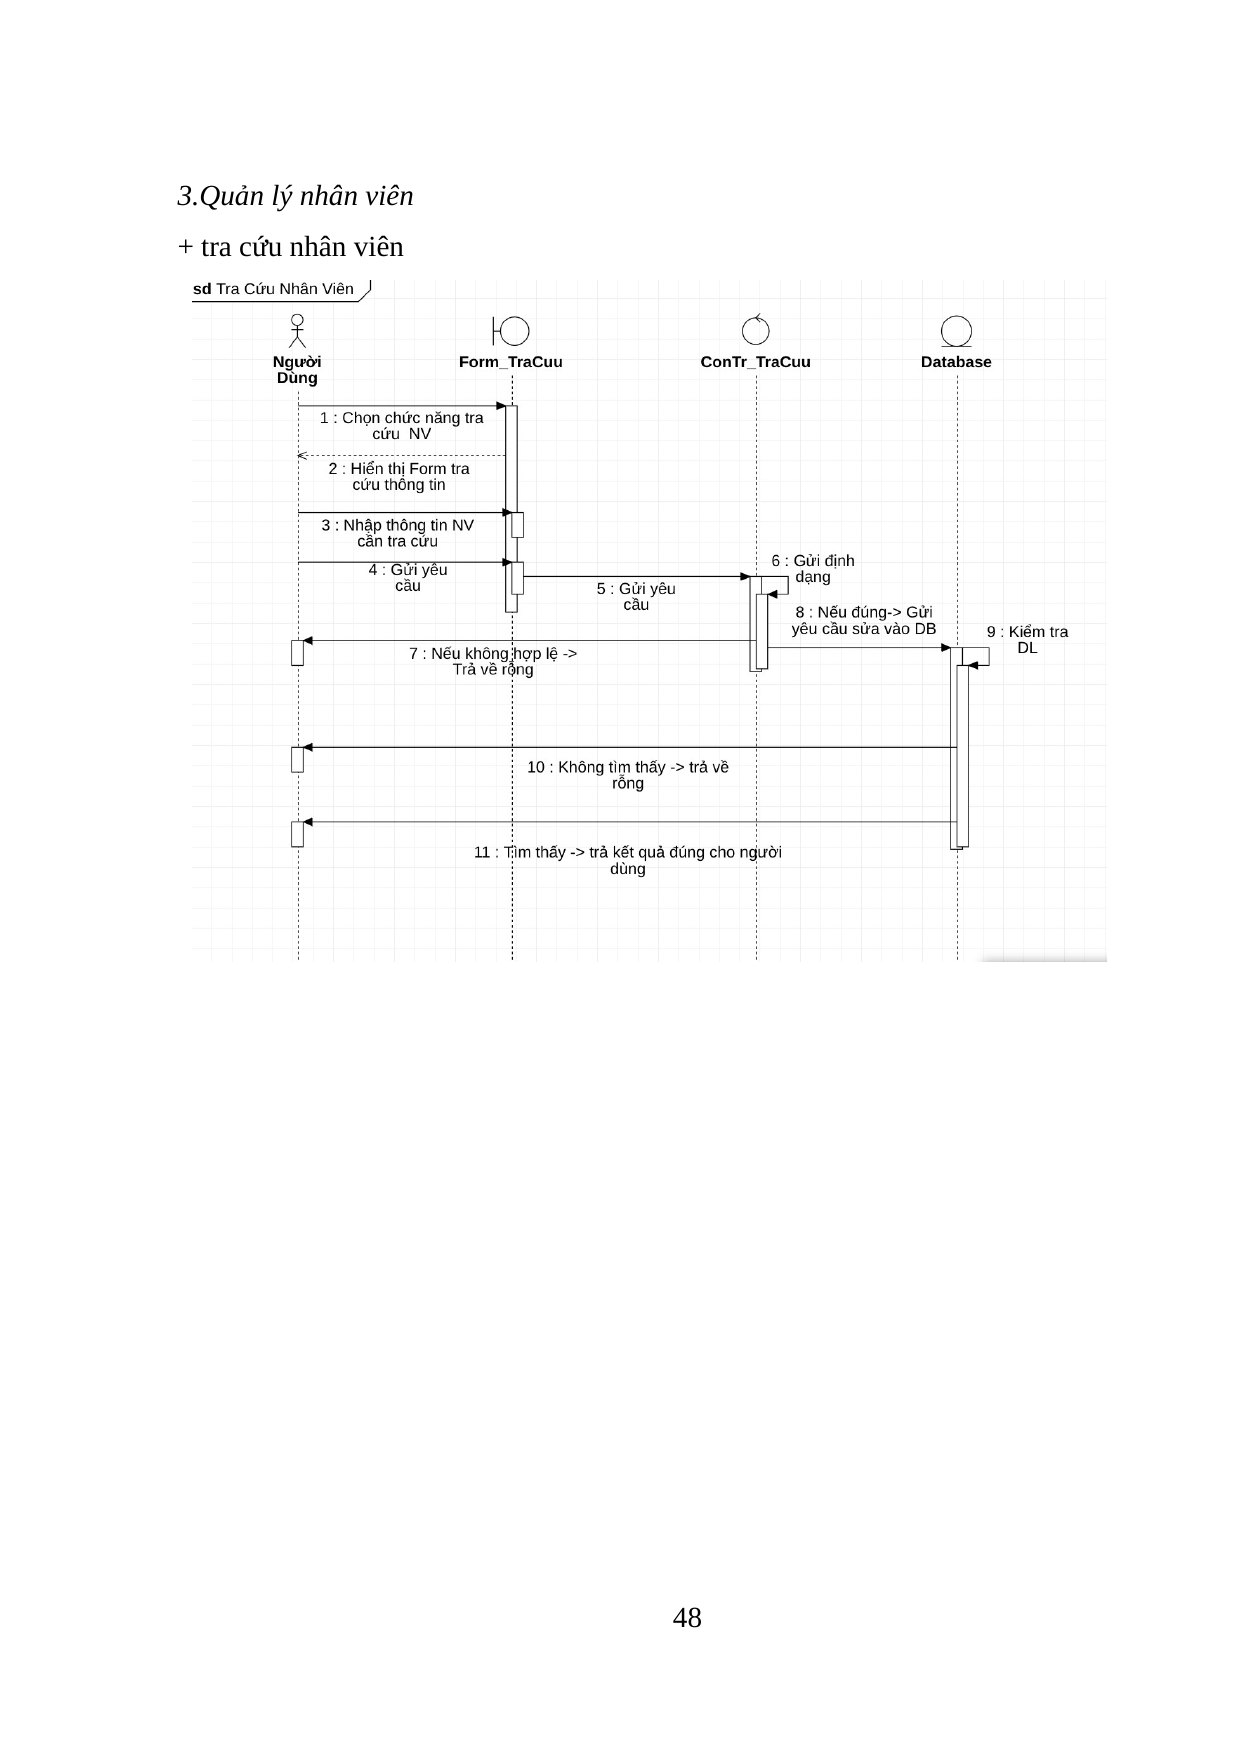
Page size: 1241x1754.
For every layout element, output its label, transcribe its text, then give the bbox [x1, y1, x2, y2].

picture [192, 280, 1108, 962]
list + tra cứu nhân viên [177, 229, 1122, 263]
list 3.Quản lý nhân viên [177, 178, 1122, 212]
